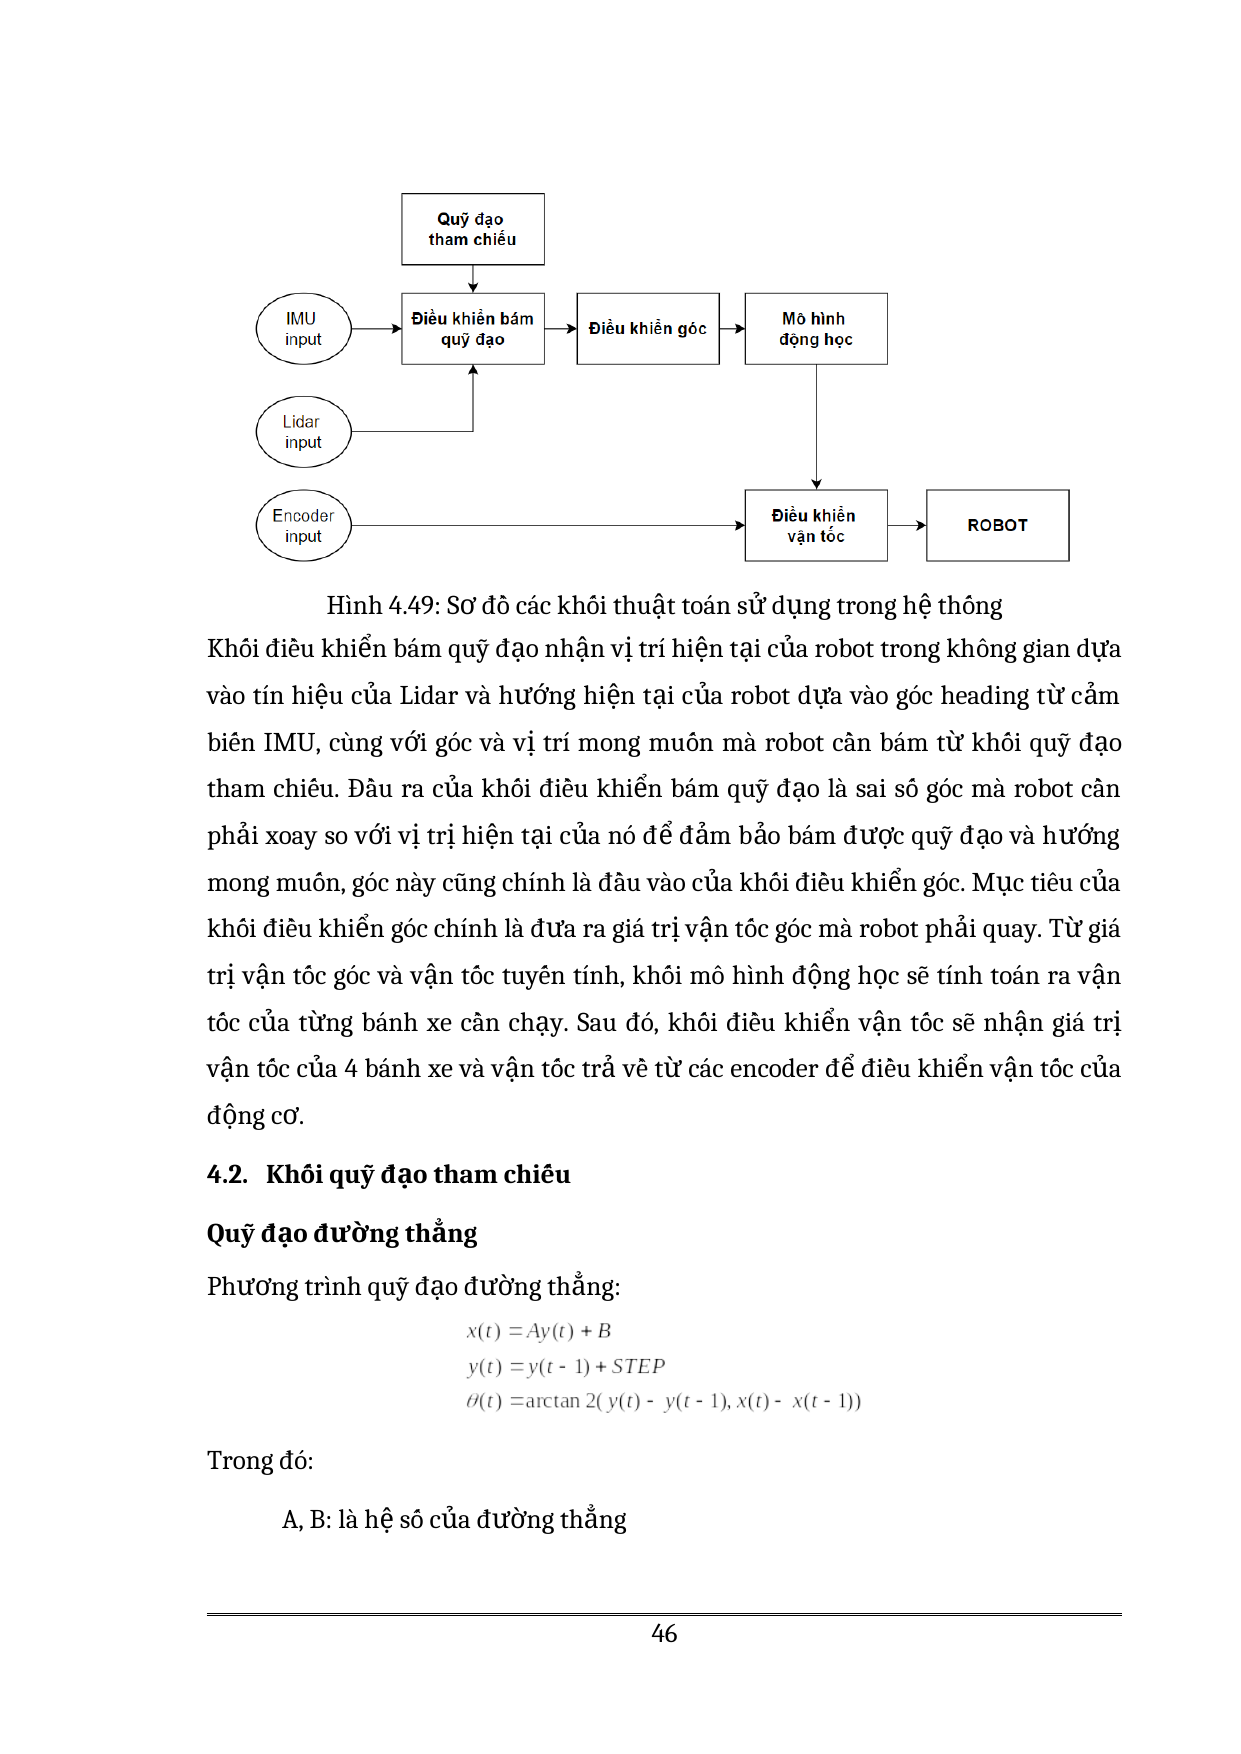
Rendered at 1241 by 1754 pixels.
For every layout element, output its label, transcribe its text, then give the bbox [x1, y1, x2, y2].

text Quỹ đạo đường thẳng [207, 1218, 1122, 1250]
subtitle Khối quỹ đạo tham chiếu [207, 1159, 1122, 1191]
picture [241, 177, 1088, 575]
text Khối điều khiển bám quỹ đạo nhận vị trí hiện tại của robot trong không gian dựa vào tín hiệu của Lidar và hướng hiện tại của robot dựa vào góc heading từ cảm biến IMU, cùng với góc và vị trí mong muốn mà robot cần bám từ khối quỹ đạo tham chiếu. Đầu ra của khối điều khiển bám quỹ đạo là sai số góc mà robot cần phải xoay so với vị trị hiện tại của nó để đảm bảo bám được quỹ đạo và hướng mong muốn, góc này cũng chính là đầu vào của khối điều khiển góc. Mục tiêu của khối điều khiển góc chính là đưa ra giá trị vận tốc góc mà robot phải quay. Từ giá trị vận tốc góc và vận tốc tuyến tính, khối mô hình động học sẽ tính toán ra vận tốc của từng bánh xe cần chạy. Sau đó, khối điều khiển vận tốc sẽ nhận giá trị vận tốc của 4 bánh xe và vận tốc trả về từ các encoder để điều khiển vận tốc của động cơ. [207, 633, 1122, 1131]
text Phương trình quỹ đạo đường thẳng: [207, 1271, 1122, 1303]
text Trong đó: [207, 1445, 1122, 1476]
text A, B: là hệ số của đường thẳng [207, 1504, 1122, 1535]
